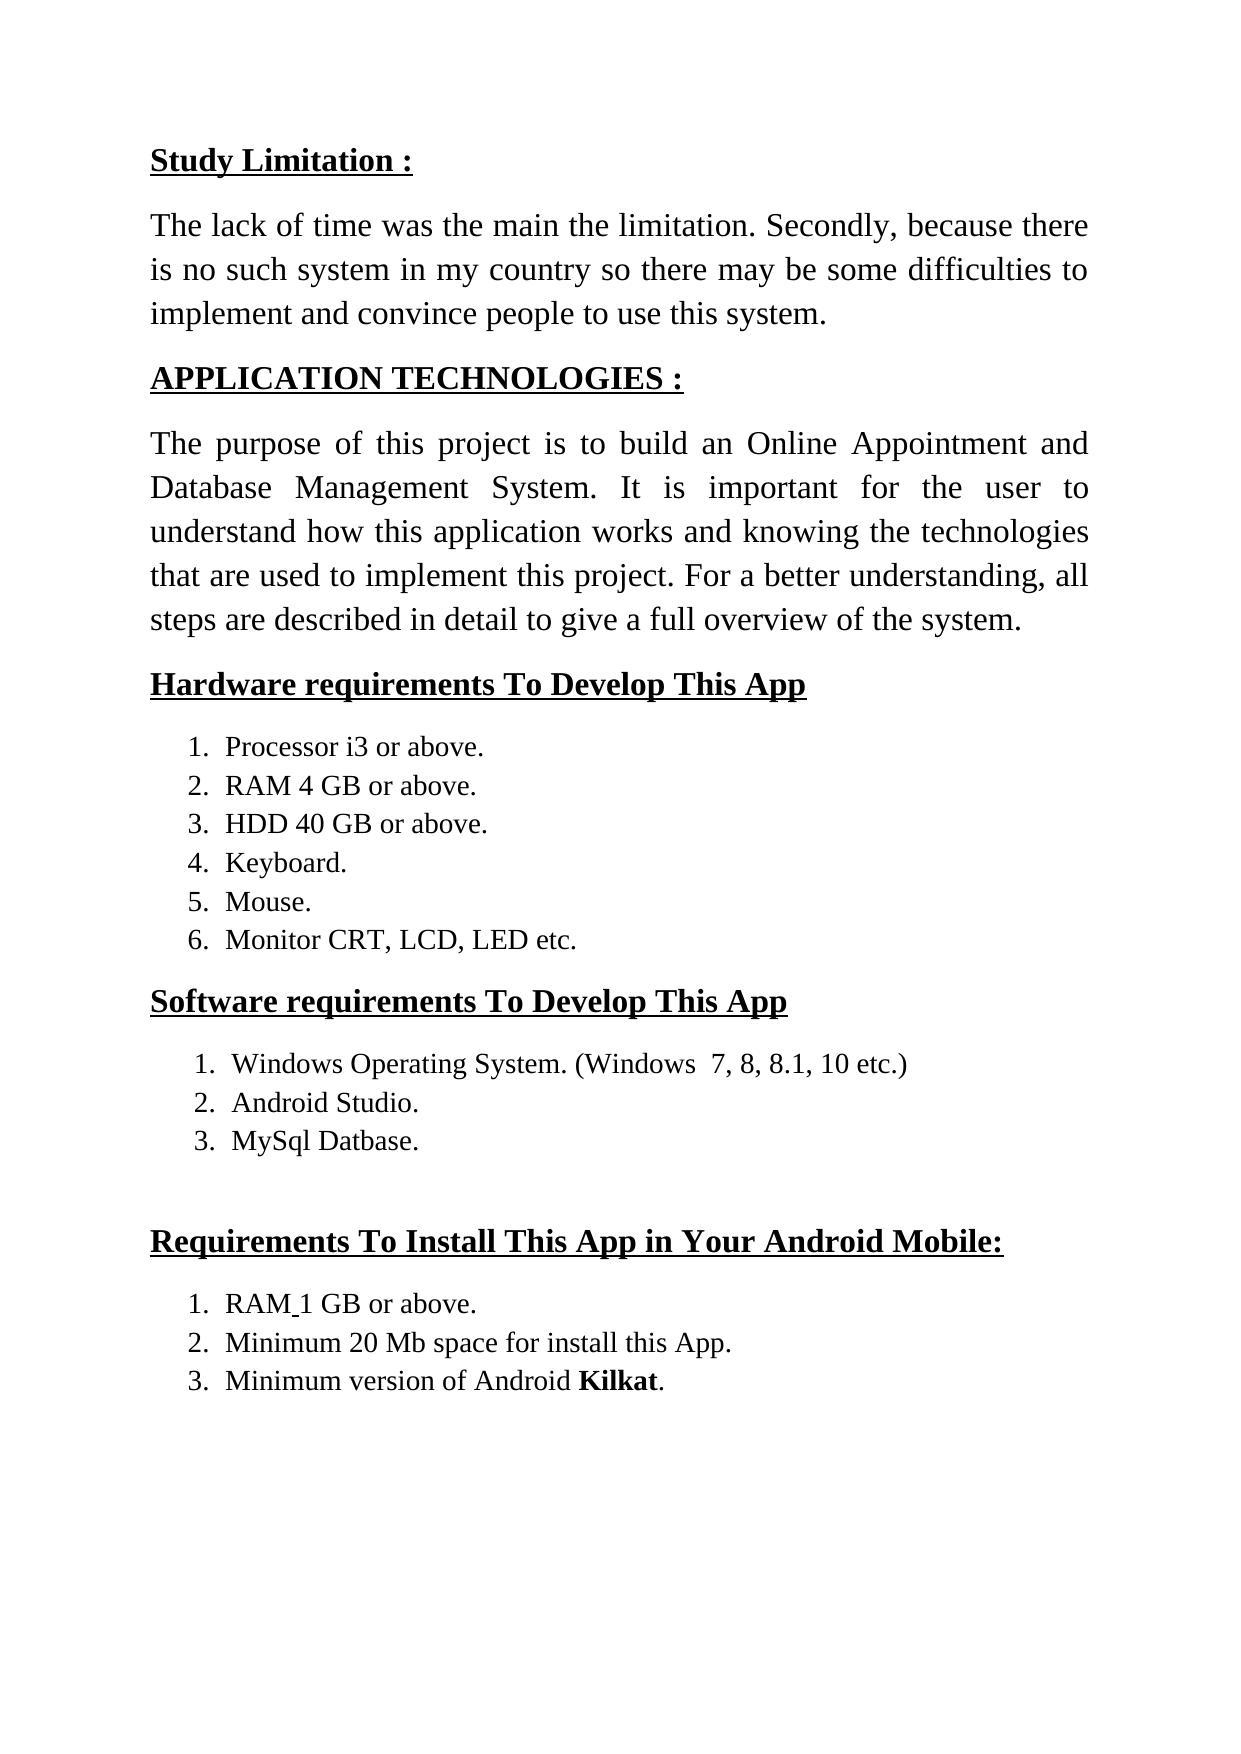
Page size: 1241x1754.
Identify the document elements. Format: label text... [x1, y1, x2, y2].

text Study Limitation : [150, 141, 1090, 179]
text The lack of time was the main the limitation. Secondly, because there is no such system in my country so there may be some difficulties to implement and convince people to use this system. [150, 206, 1090, 332]
list Android Studio. [194, 1085, 1090, 1118]
list Minimum 20 Mb space for install this App. [187, 1325, 1090, 1358]
text Requirements To Install This App in Your Android Mobile: [150, 1221, 1090, 1260]
list Windows Operating System. (Windows 7, 8, 8.1, 10 etc.) [194, 1046, 1090, 1080]
text Software requirements To Develop This App [150, 982, 1090, 1020]
list RAM 1 GB or above. [187, 1286, 1090, 1320]
list Minimum version of Android Kilkat. [187, 1363, 1090, 1397]
list HDD 40 GB or above. [187, 807, 1090, 840]
list Mouse. [187, 884, 1090, 917]
list Keyboard. [187, 845, 1090, 879]
text APPLICATION TECHNOLOGIES : [150, 358, 1090, 397]
list Monitor CRT, LCD, LED etc. [187, 922, 1090, 956]
text The purpose of this project is to build an Online Appointment and Database Management System. It is important for the user to understand how this application works and knowing the technologies that are used to implement this project. For a better understanding, all steps are described in detail to give a full overview of the system. [150, 423, 1090, 638]
list RAM 4 GB or above. [187, 768, 1090, 802]
list Processor i3 or above. [187, 729, 1090, 763]
text Hardware requirements To Develop This App [150, 664, 1090, 703]
list MySql Datbase. [194, 1123, 1090, 1157]
